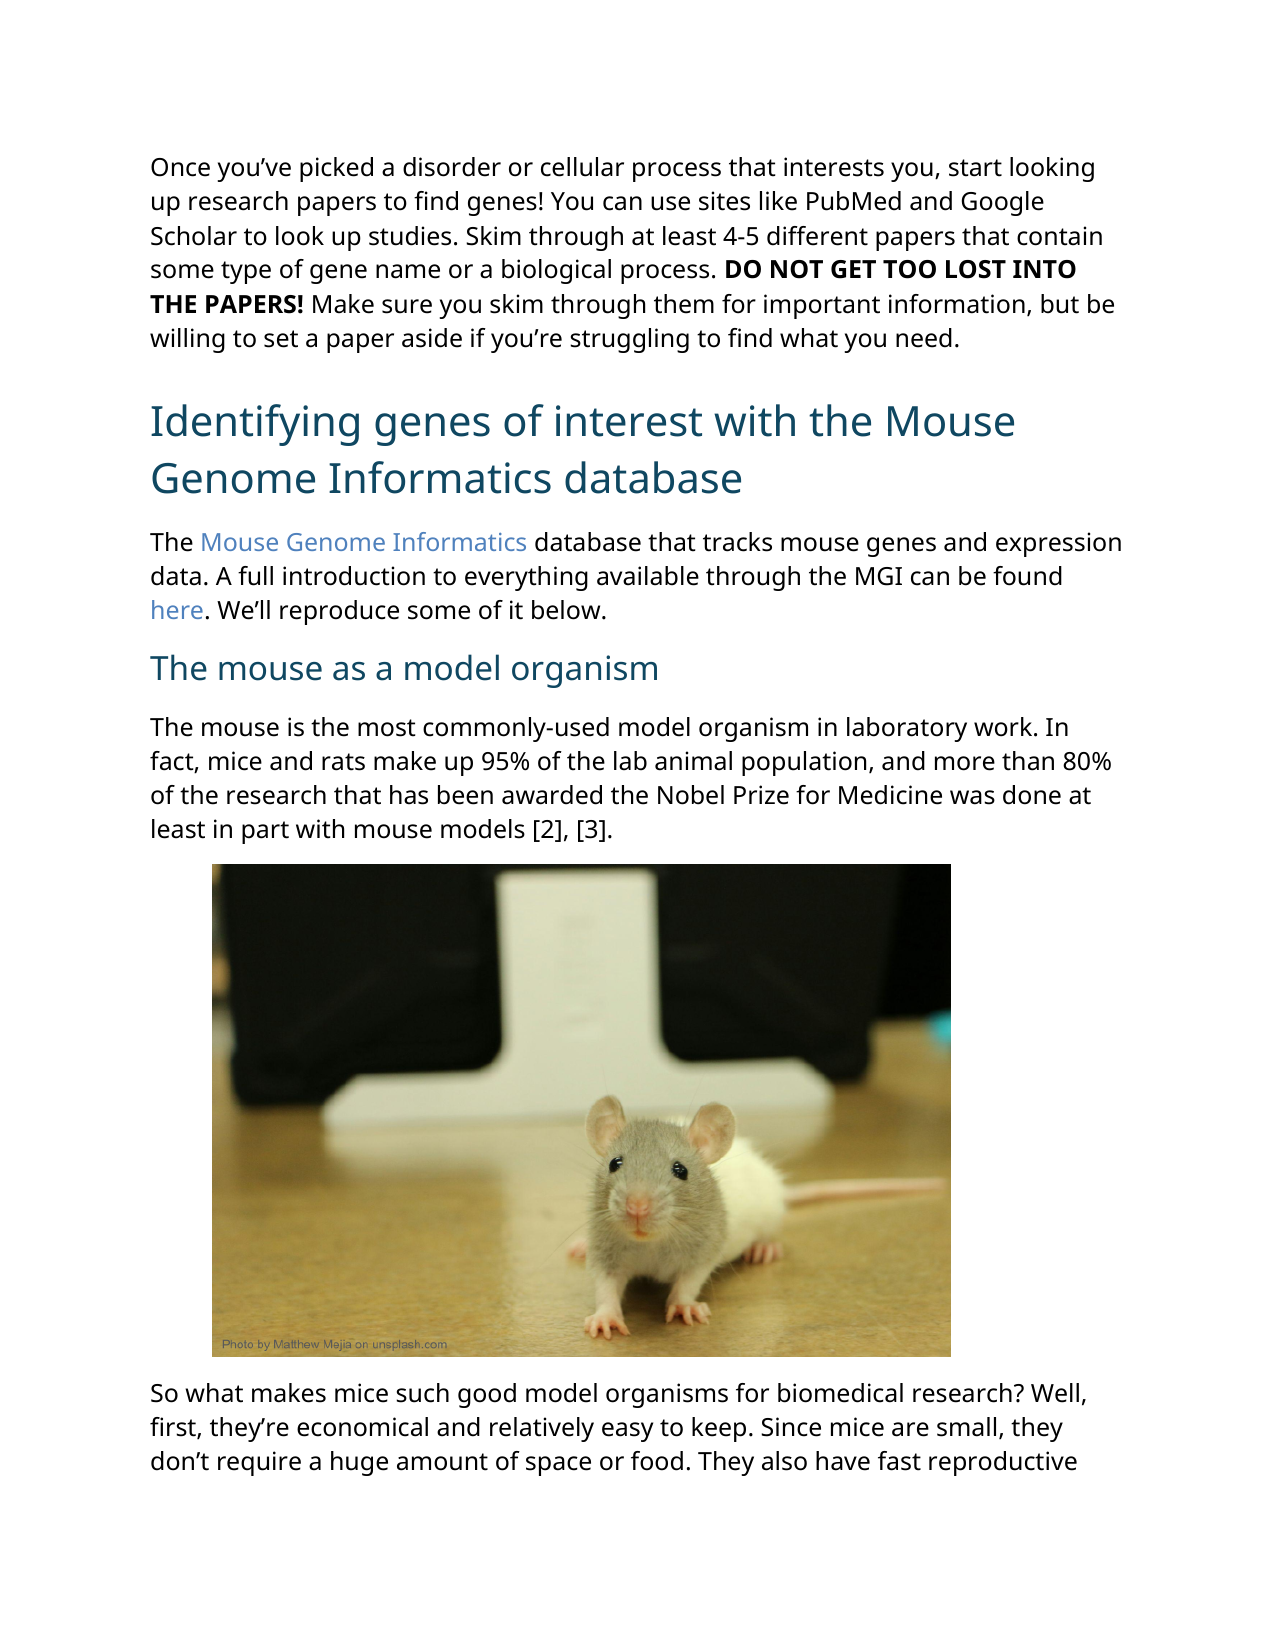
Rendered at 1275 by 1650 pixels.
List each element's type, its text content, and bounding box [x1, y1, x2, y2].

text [150, 1375, 1125, 1477]
subtitle The mouse as a model organism [150, 645, 1125, 691]
text The mouse is the most commonly-used model organism in laboratory work. In fact, mice and rats make up 95% of the lab animal population, and more than 80% of the research that has been awarded the Nobel Prize for Medicine was done at least in part with mouse models [2], [3]. [150, 709, 1125, 846]
text Once you’ve picked a disorder or cellular process that interests you, start looking up research papers to find genes! You can use sites like PubMed and Google Scholar to look up studies. Skim through at least 4-5 different papers that contain some type of gene name or a biological process. DO NOT GET TOO LOST INTO THE PAPERS! Make sure you skim through them for important information, but be willing to set a paper aside if you’re struggling to find what you need. [150, 150, 1125, 354]
subtitle Identifying genes of interest with the Mouse Genome Informatics database [150, 392, 1125, 505]
text The Mouse Genome Informatics database that tracks mouse genes and expression data. A full introduction to everything available through the MGI can be found here. We’ll reproduce some of it below. [150, 524, 1125, 626]
picture [168, 864, 1044, 1357]
